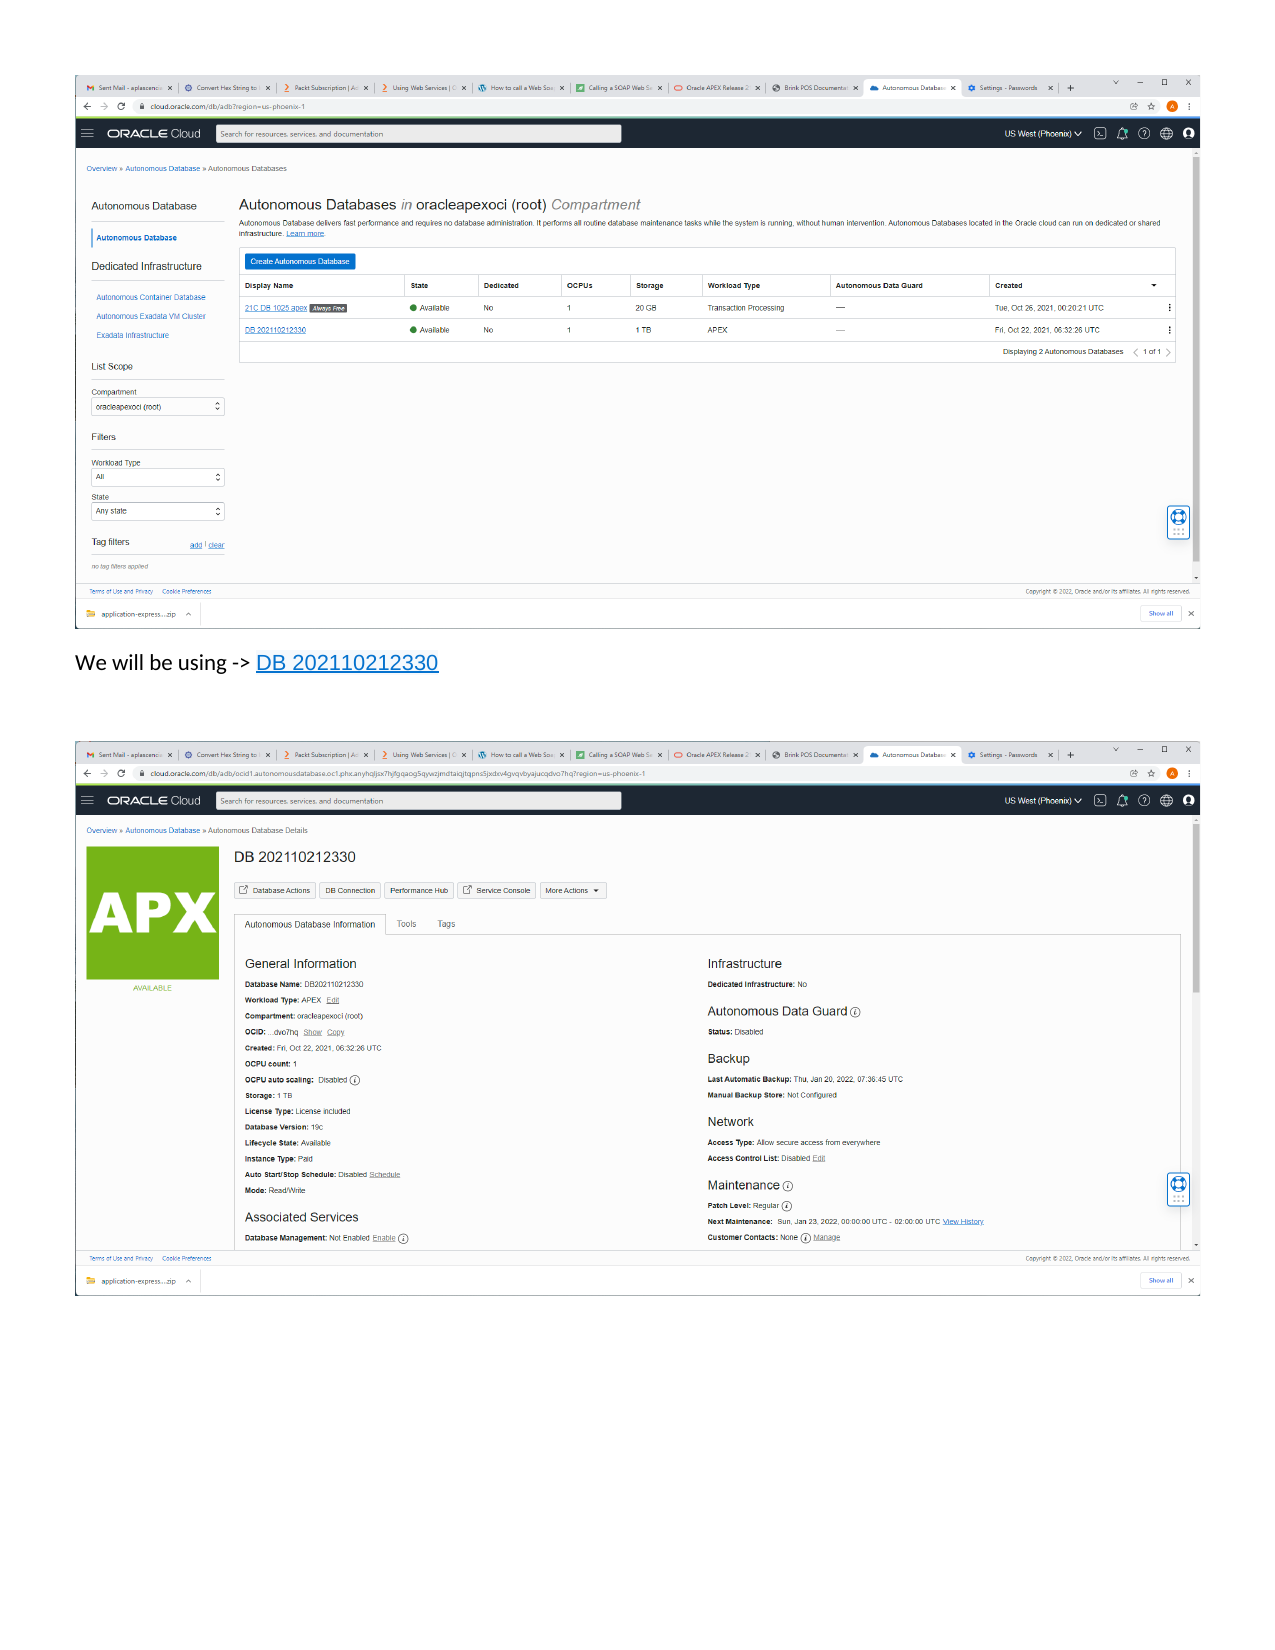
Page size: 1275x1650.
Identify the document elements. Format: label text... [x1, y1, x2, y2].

picture [75, 741, 1200, 1296]
picture [75, 75, 1200, 629]
text We will be using -> DB 202110212330 [75, 648, 1200, 676]
